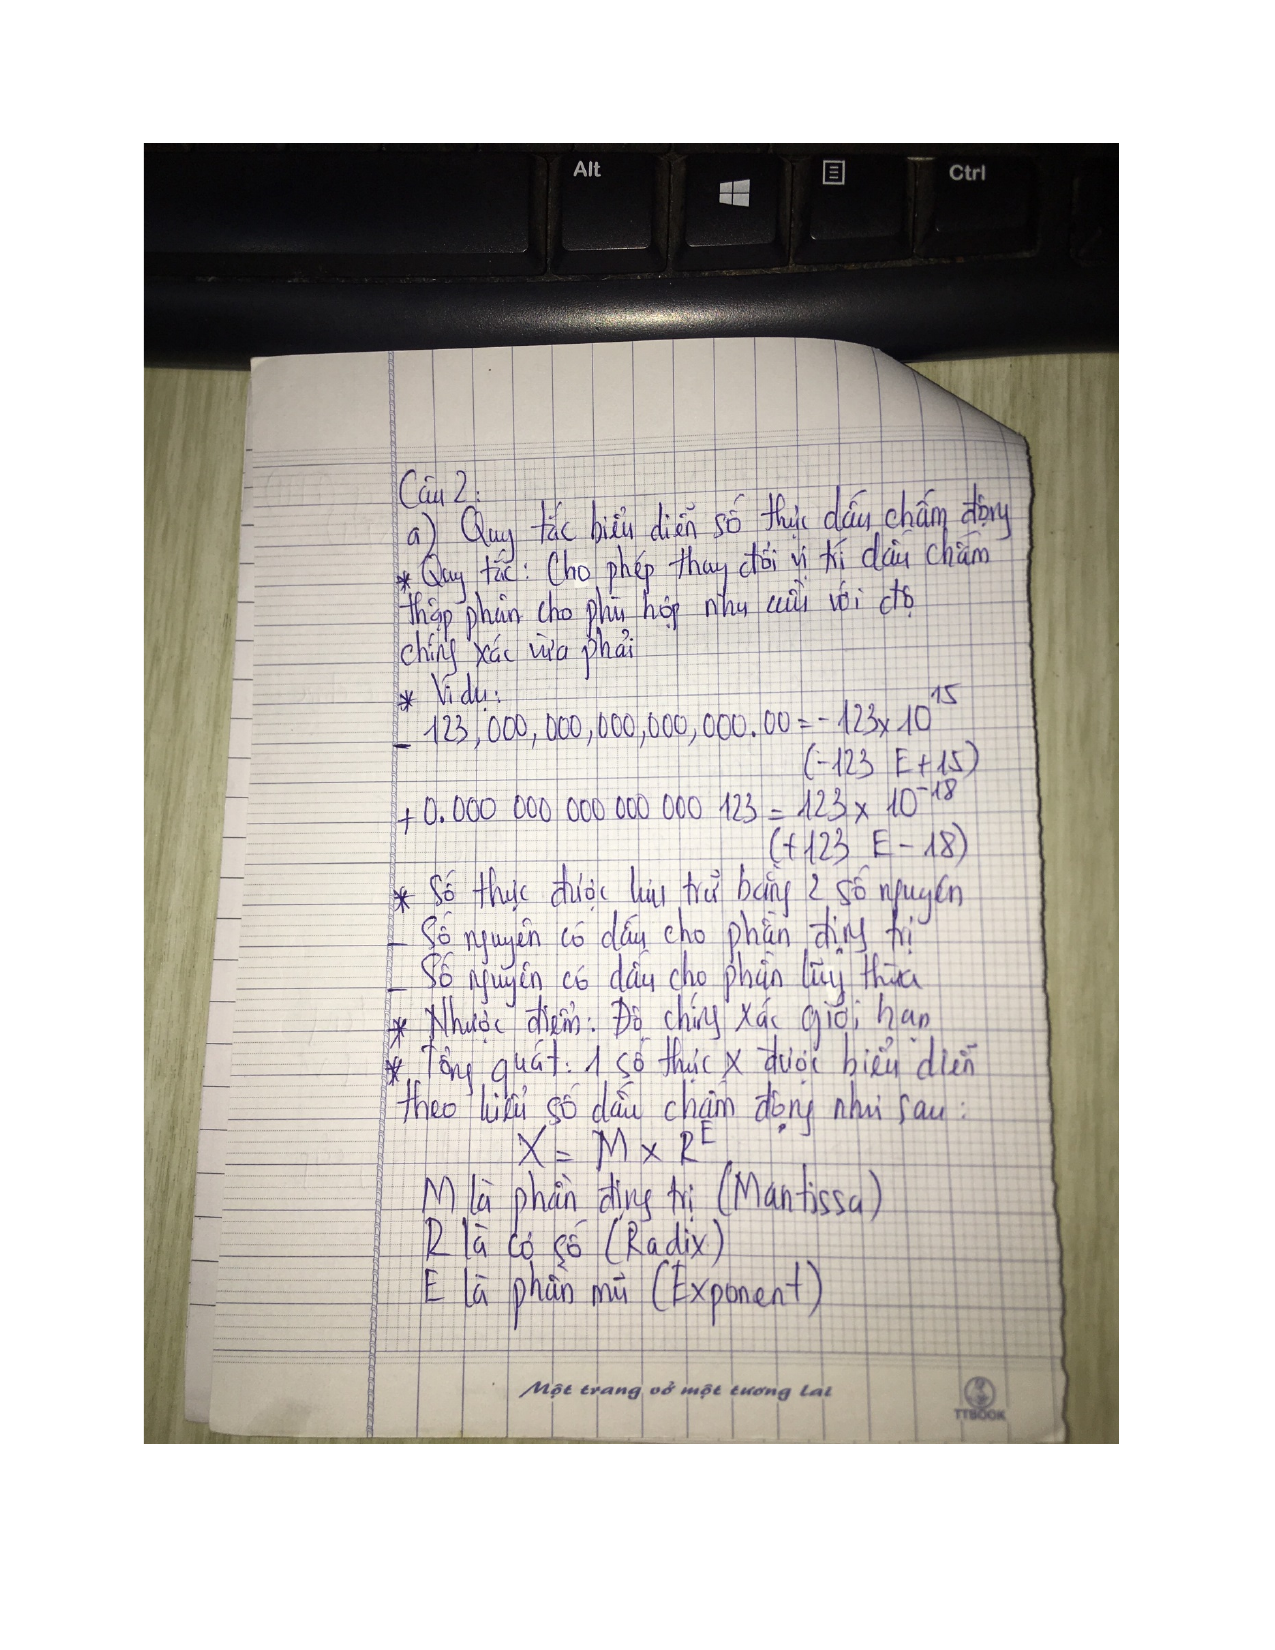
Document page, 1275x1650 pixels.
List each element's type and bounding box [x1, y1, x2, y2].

picture [143, 143, 1119, 1444]
